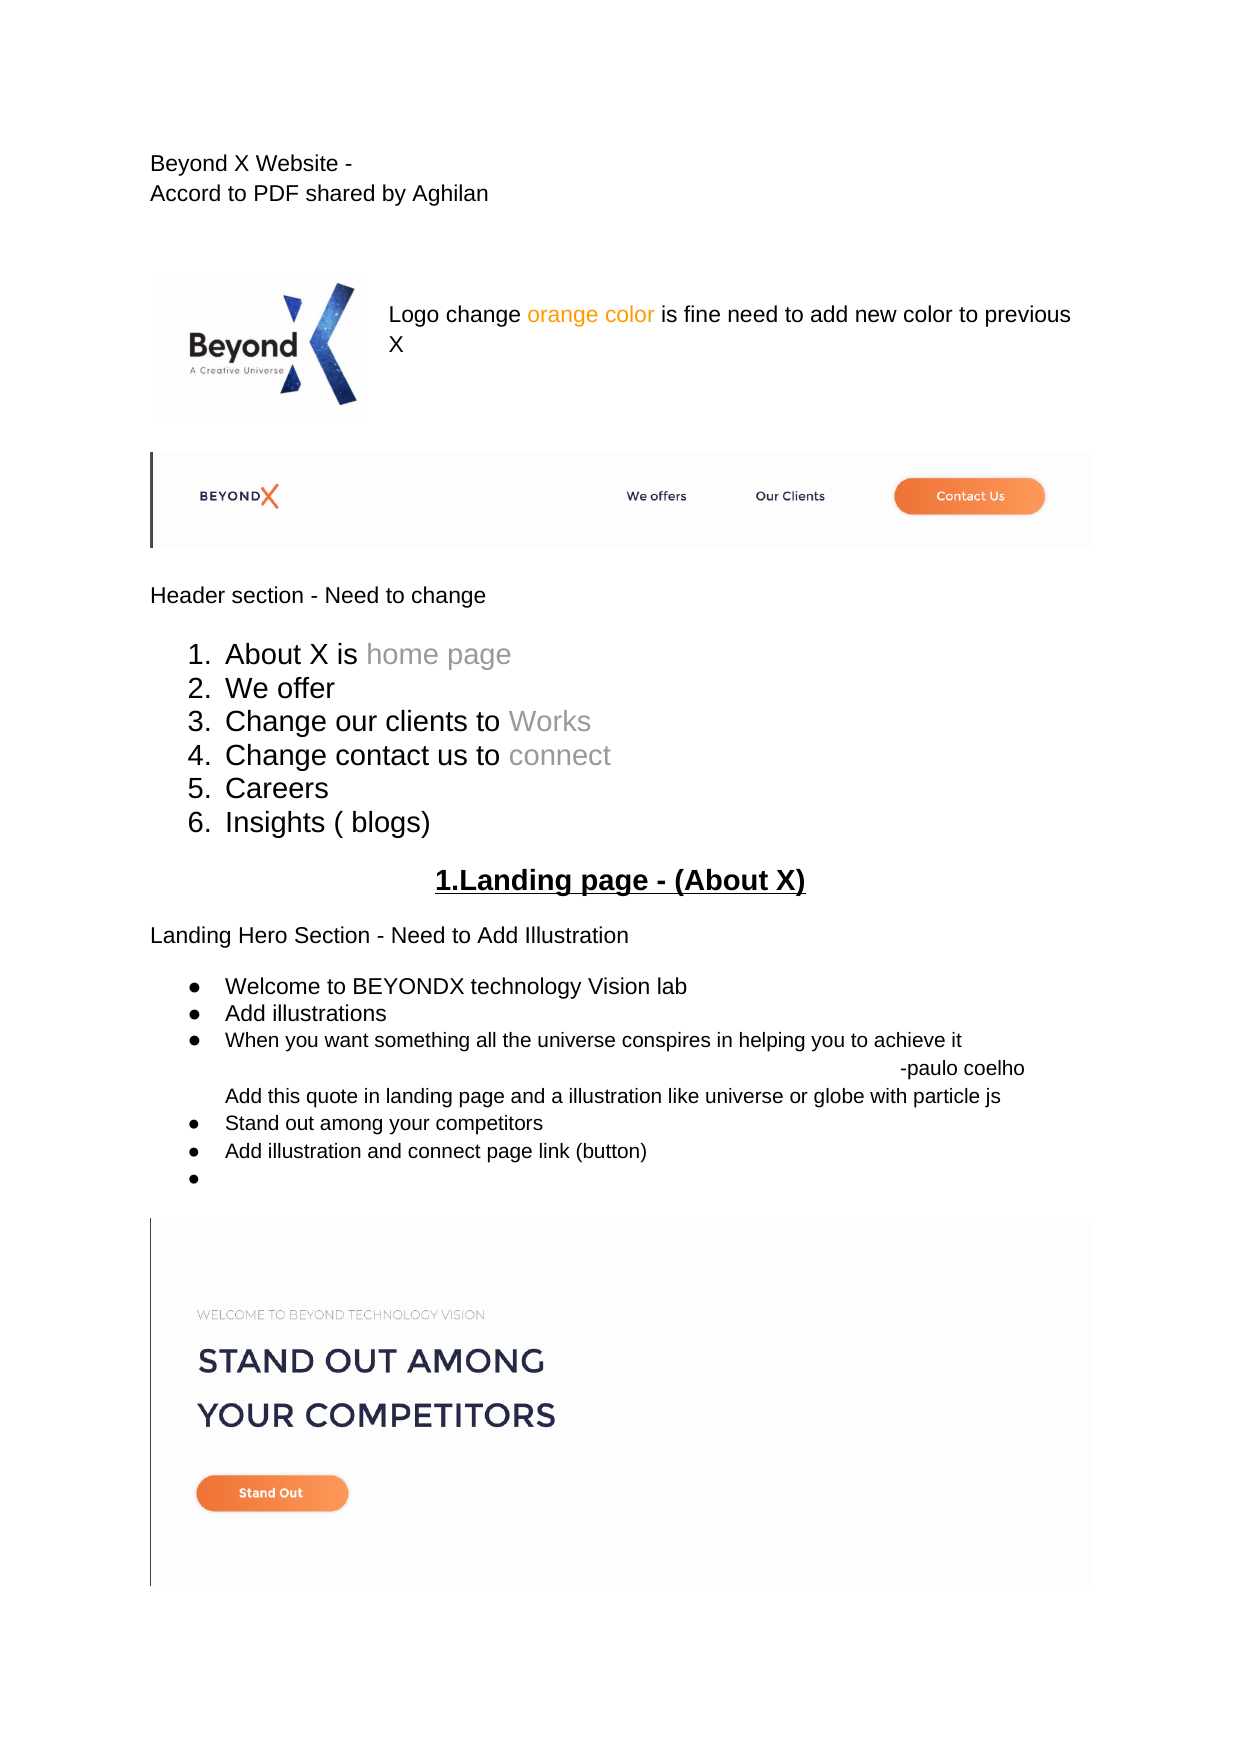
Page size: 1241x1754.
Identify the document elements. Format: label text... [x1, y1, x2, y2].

picture [153, 275, 370, 423]
text 1.Landing page - (About X) [150, 863, 1090, 897]
list Change contact us to connect [187, 738, 1090, 771]
list Stand out among your competitors [187, 1111, 1090, 1135]
text Add this quote in landing page and a illustration like universe or globe with particle js [225, 1084, 1090, 1108]
picture [150, 1218, 1091, 1586]
list About X is home page [187, 637, 1090, 671]
text Logo change orange color is fine need to add new color to previous X [370, 301, 1090, 358]
list Insights ( blogs) [187, 805, 1090, 838]
picture [150, 452, 1091, 548]
list We offer [187, 671, 1090, 704]
text Landing Hero Section - Need to Add Illustration [150, 922, 1090, 948]
list Add illustration and connect page link (button) [187, 1139, 1090, 1163]
list When you want something all the universe conspires in helping you to achieve it [187, 1026, 1090, 1052]
text -paulo coelho [225, 1056, 1090, 1080]
list Change our clients to Works [187, 704, 1090, 738]
list Careers [187, 771, 1090, 805]
list Welcome to BEYONDX technology Vision lab [187, 973, 1090, 1000]
list Add illustrations [187, 1000, 1090, 1026]
text Accord to PDF shared by Aghilan [150, 180, 1090, 207]
text Beyond X Website - [150, 150, 1090, 176]
text Header section - Need to change [150, 582, 1090, 608]
